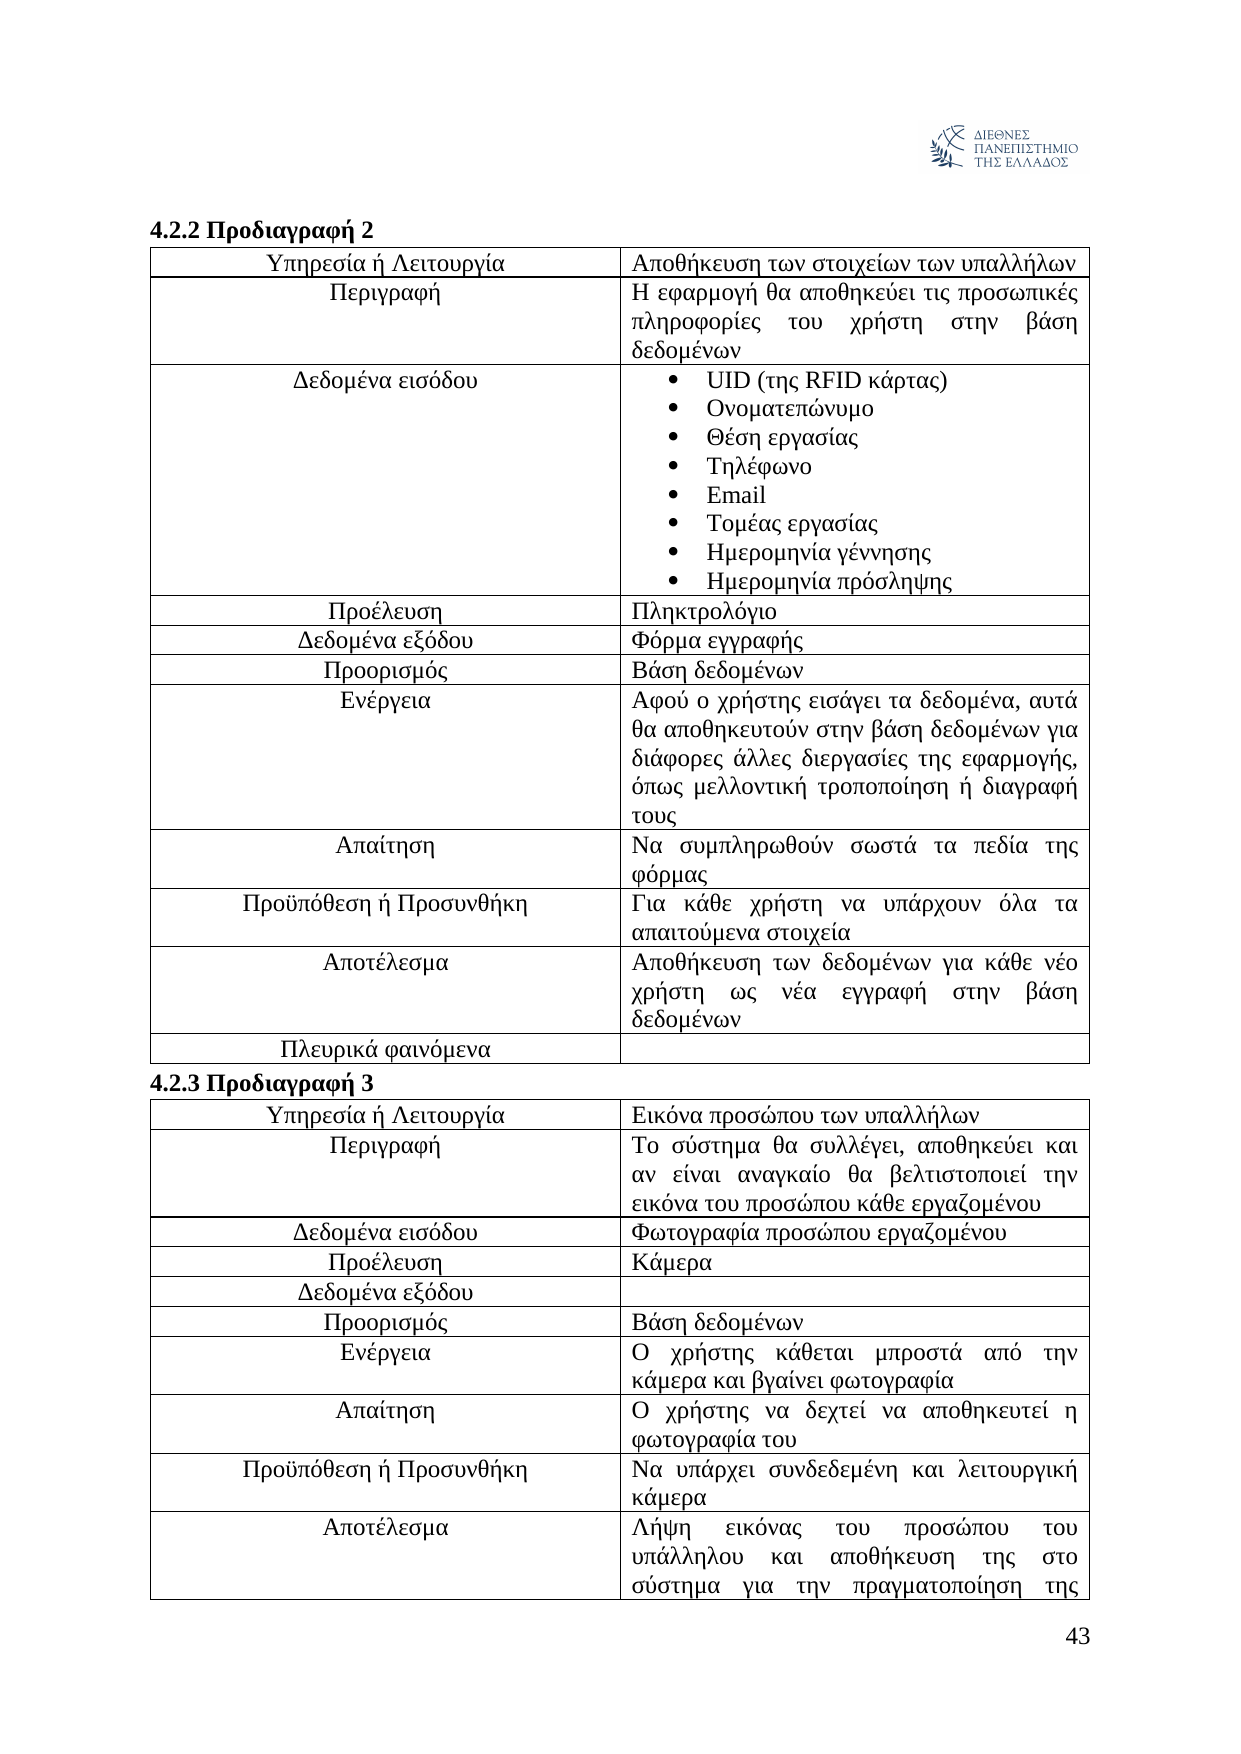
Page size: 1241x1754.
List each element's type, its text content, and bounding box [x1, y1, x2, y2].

subtitle 4.2.2 Προδιαγραφή 2 [150, 216, 1090, 244]
table_cell Φωτογραφία προσώπου εργαζομένου [621, 1218, 1089, 1246]
table_cell Να συμπληρωθούν σωστά τα πεδία της φόρμας [621, 830, 1089, 887]
table_cell Περιγραφή [151, 278, 620, 364]
table_cell Δεδομένα εξόδου [151, 626, 620, 654]
table_cell Δεδομένα εισόδου [151, 1218, 620, 1246]
table_cell Λήψη εικόνας του προσώπου του υπάλληλου και αποθήκευση της στο σύστημα για την πραγματοποίηση της ταυτοποίησης [621, 1512, 1089, 1598]
subtitle 4.2.3 Προδιαγραφή 3 [150, 1068, 1090, 1097]
table_cell Δεδομένα εξόδου [151, 1277, 620, 1306]
table_header Υπηρεσία ή Λειτουργία [151, 1100, 620, 1129]
table_cell Φόρμα εγγραφής [621, 626, 1089, 654]
table_cell Για κάθε χρήστη να υπάρχουν όλα τα απαιτούμενα στοιχεία [621, 889, 1089, 946]
table_cell [621, 1277, 1089, 1306]
picture [917, 120, 1091, 174]
table_cell Ενέργεια [151, 685, 620, 829]
table_cell Αφού ο χρήστης εισάγει τα δεδομένα, αυτά θα αποθηκευτούν στην βάση δεδομένων για διάφορες άλλες διεργασίες της εφαρμογής, όπως μελλοντική τροποποίηση ή διαγραφή τους [621, 685, 1089, 829]
table_cell Βάση δεδομένων [621, 1307, 1089, 1336]
table_header Υπηρεσία ή Λειτουργία [151, 248, 620, 276]
table_cell Απαίτηση [151, 1395, 620, 1453]
table_cell Δεδομένα εισόδου [151, 365, 620, 595]
table_header Εικόνα προσώπου των υπαλλήλων [621, 1100, 1089, 1129]
table_cell Πληκτρολόγιο [621, 596, 1089, 624]
table_cell Περιγραφή [151, 1130, 620, 1216]
table_cell Αποτέλεσμα [151, 947, 620, 1033]
table_cell Προέλευση [151, 596, 620, 624]
table_cell Προέλευση [151, 1247, 620, 1276]
table_cell Αποθήκευση των δεδομένων για κάθε νέο χρήστη ως νέα εγγραφή στην βάση δεδομένων [621, 947, 1089, 1033]
table_cell Πλευρικά φαινόμενα [151, 1034, 620, 1063]
table_cell Το σύστημα θα συλλέγει, αποθηκεύει και αν είναι αναγκαίο θα βελτιστοποιεί την εικόνα του προσώπου κάθε εργαζομένου [621, 1130, 1089, 1216]
table_cell Ενέργεια [151, 1337, 620, 1394]
table_cell Να υπάρχει συνδεδεμένη και λειτουργική κάμερα [621, 1454, 1089, 1511]
table_cell Αποτέλεσμα [151, 1512, 620, 1598]
table_header Αποθήκευση των στοιχείων των υπαλλήλων [621, 248, 1089, 276]
table_cell [621, 1034, 1089, 1063]
table_cell Προορισμός [151, 655, 620, 684]
table_cell Κάμερα [621, 1247, 1089, 1276]
table_cell Προϋπόθεση ή Προσυνθήκη [151, 889, 620, 946]
table_cell Προϋπόθεση ή Προσυνθήκη [151, 1454, 620, 1511]
table_cell Βάση δεδομένων [621, 655, 1089, 684]
table_cell Ο χρήστης κάθεται μπροστά από την κάμερα και βγαίνει φωτογραφία [621, 1337, 1089, 1394]
table_cell Απαίτηση [151, 830, 620, 887]
table_cell UID (της RFID κάρτας) Ονοματεπώνυμο Θέση εργασίας Τηλέφωνο Email Τομέας εργασίας Ημερομηνία γέννησης Ημερομηνία πρόσληψης [621, 365, 1089, 595]
table_cell Η εφαρμογή θα αποθηκεύει τις προσωπικές πληροφορίες του χρήστη στην βάση δεδομένων [621, 278, 1089, 364]
table_cell Προορισμός [151, 1307, 620, 1336]
table_cell Ο χρήστης να δεχτεί να αποθηκευτεί η φωτογραφία του [621, 1395, 1089, 1453]
